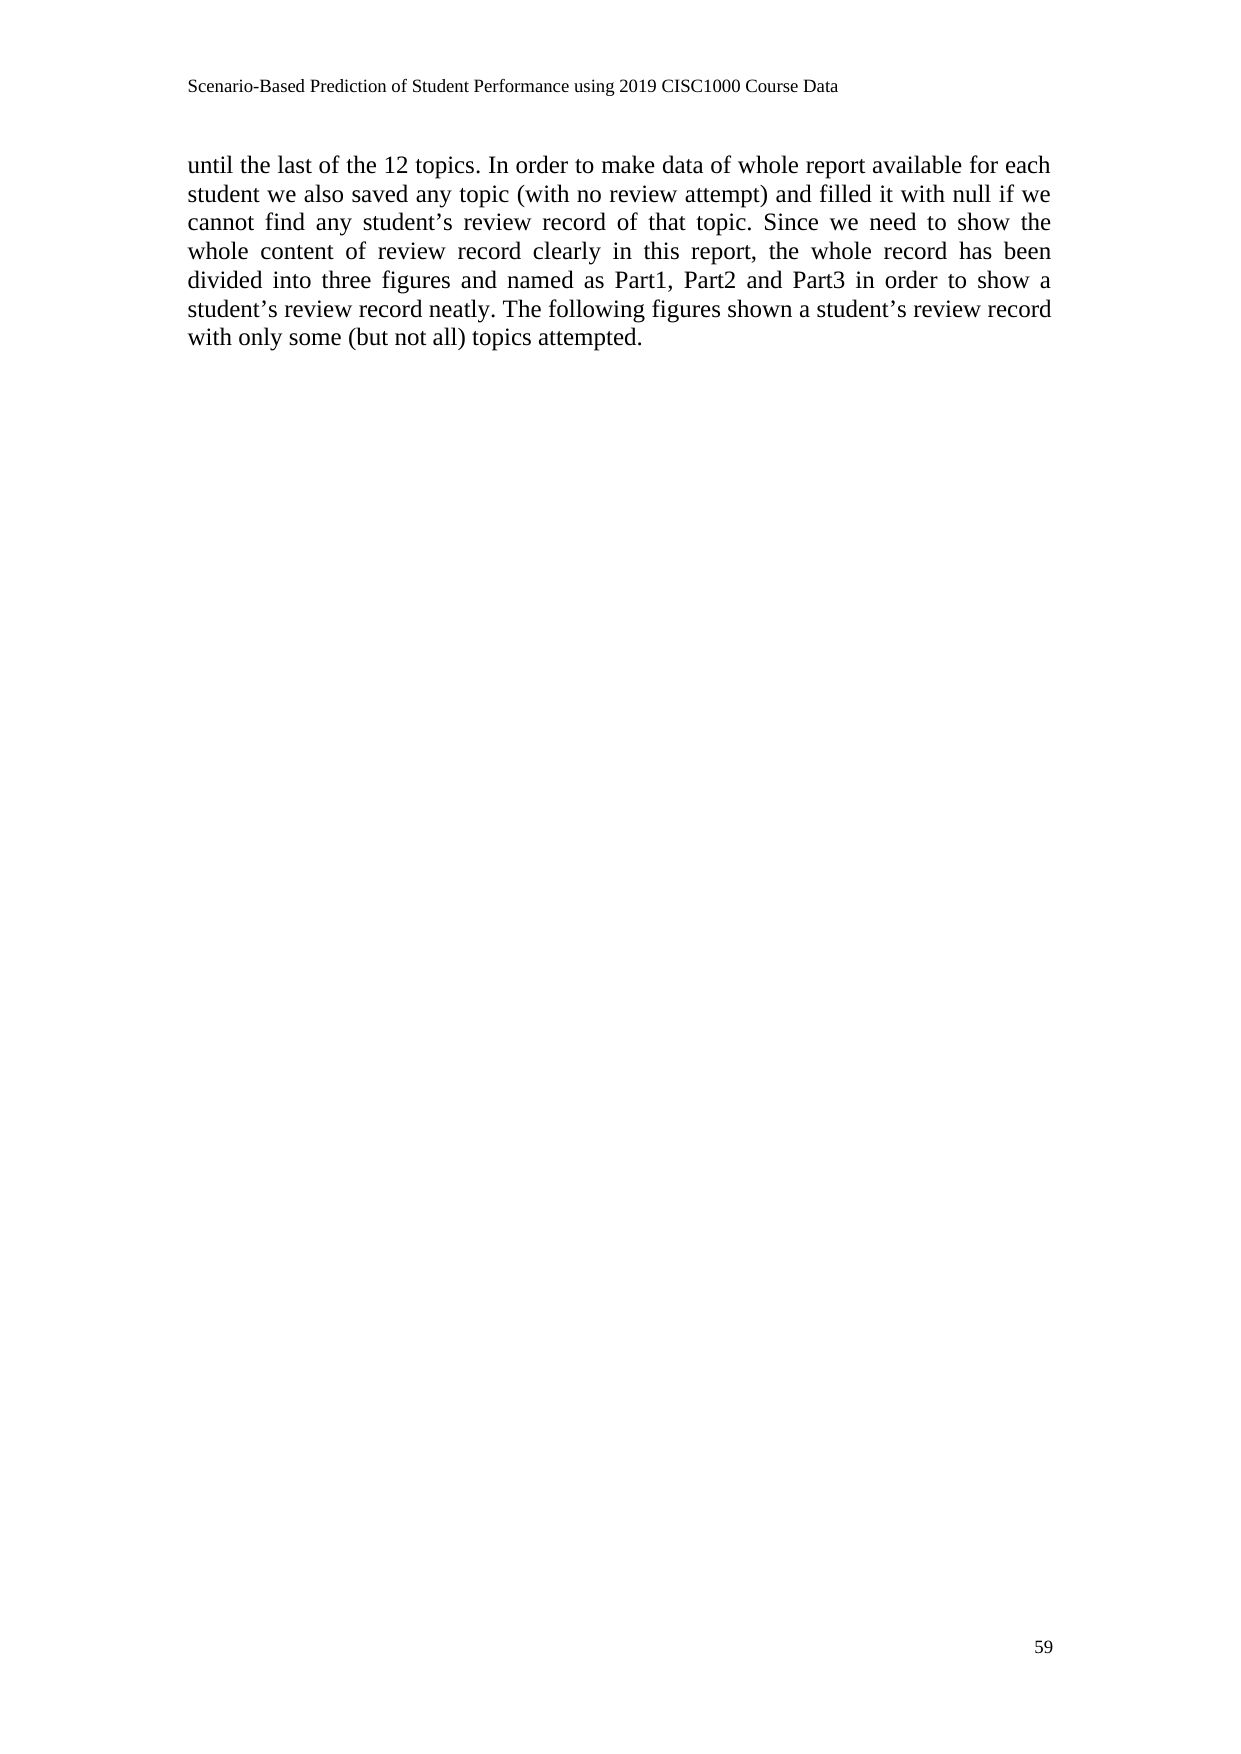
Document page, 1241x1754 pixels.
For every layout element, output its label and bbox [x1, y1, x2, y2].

text [187, 150, 1053, 351]
